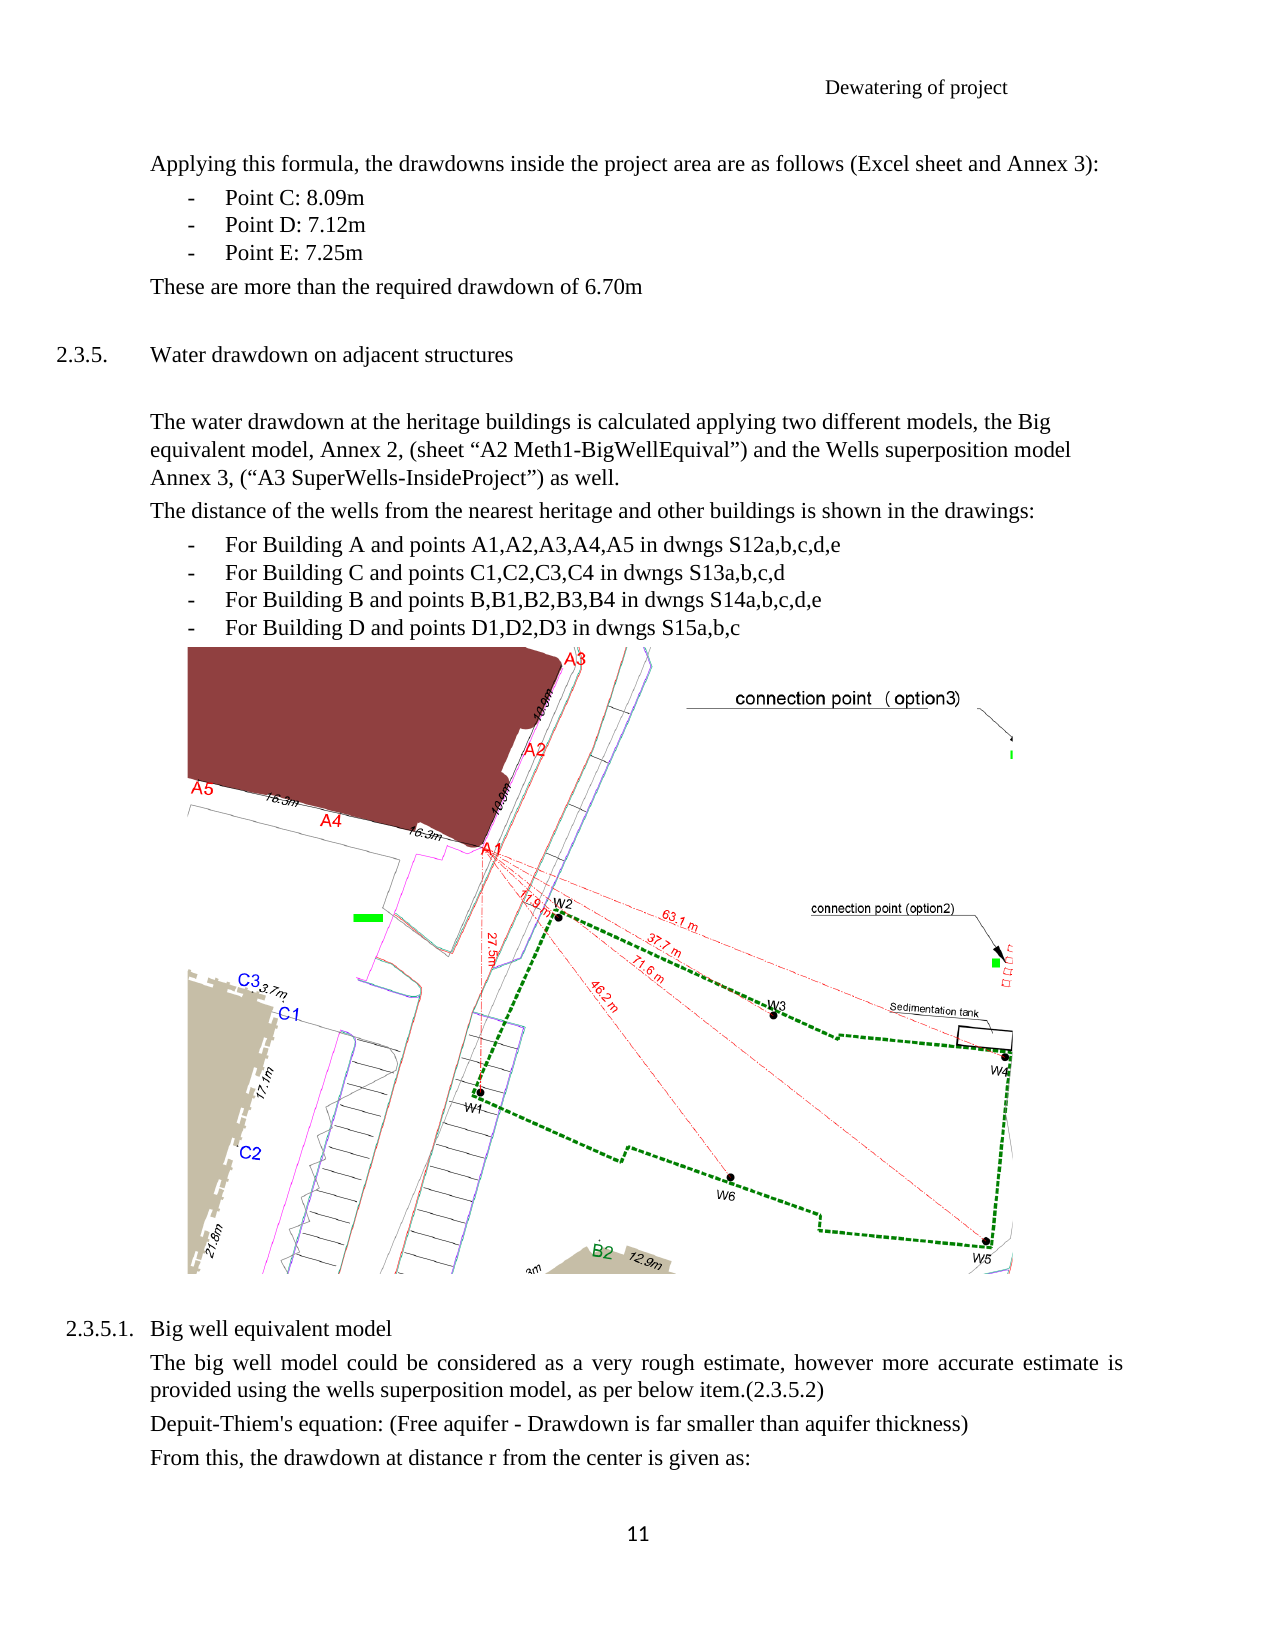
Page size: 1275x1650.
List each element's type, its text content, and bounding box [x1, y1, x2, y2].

text These are more than the required drawdown of 6.70m [150, 273, 1125, 299]
subtitle Big well equivalent model [66, 1315, 1125, 1341]
text From this, the drawdown at distance r from the center is given as: [150, 1444, 1125, 1470]
list Point D: 7.12m [150, 211, 1125, 238]
list For Building B and points B,B1,B2,B3,B4 in dwngs S14a,b,c,d,e [187, 586, 1125, 613]
list For Building A and points A1,A2,A3,A4,A5 in dwngs S12a,b,c,d,e [187, 531, 1125, 558]
list For Building C and points C1,C2,C3,C4 in dwngs S13a,b,c,d [187, 559, 1125, 585]
text Depuit-Thiem's equation: (Free aquifer - Drawdown is far smaller than aquifer thickness) [150, 1410, 1125, 1436]
text Applying this formula, the drawdowns inside the project area are as follows (Excel sheet and Annex 3): [150, 150, 1125, 176]
subtitle Water drawdown on adjacent structures [56, 341, 1125, 367]
picture [187, 647, 1013, 1274]
text The distance of the wells from the nearest heritage and other buildings is shown in the drawings: [150, 497, 1125, 524]
subtitle The water drawdown at the heritage buildings is calculated applying two different models, the Big equivalent model, Annex 2, (sheet “A2 Meth1-BigWellEquival”) and the Wells superposition model Annex 3, (“A3 SuperWells-InsideProject”) as well. [150, 408, 1125, 490]
list For Building D and points D1,D2,D3 in dwngs S15a,b,c [187, 614, 1125, 640]
text The big well model could be considered as a very rough estimate, however more accurate estimate is provided using the wells superposition model, as per below item.(2.3.5.2) [150, 1349, 1125, 1403]
list Point E: 7.25m [150, 239, 1125, 265]
list Point C: 8.09m [150, 184, 1125, 210]
